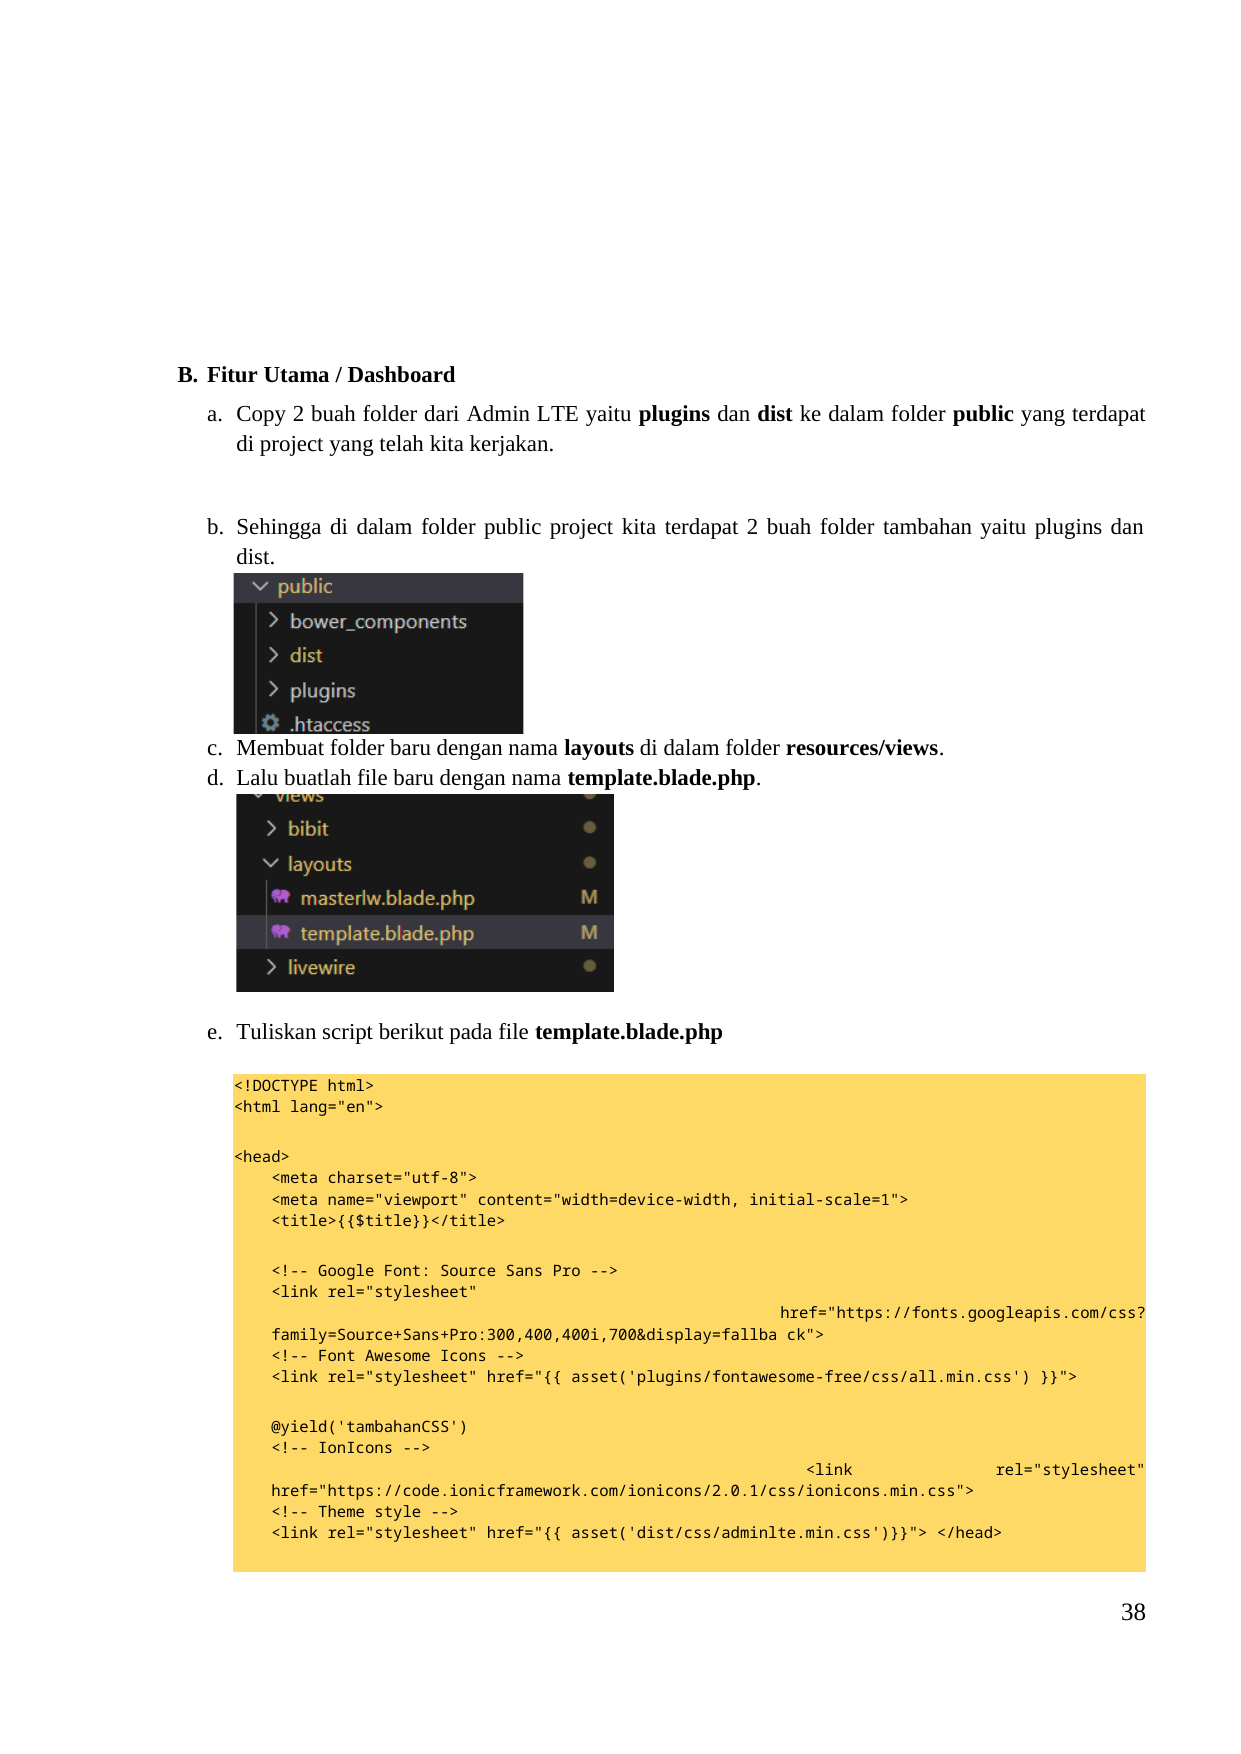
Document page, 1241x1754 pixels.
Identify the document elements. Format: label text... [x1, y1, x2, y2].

text <head> [233, 1146, 1146, 1167]
list Lalu buatlah file baru dengan nama template.blade.php. [207, 764, 1146, 790]
text <link rel="stylesheet" href="{{ asset('plugins/fontawesome-free/css/all.min.css') }}"> [233, 1366, 1146, 1387]
text <!-- Font Awesome Icons --> [233, 1344, 1146, 1366]
list Membuat folder baru dengan nama layouts di dalam folder resources/views. [207, 734, 1146, 760]
subtitle Fitur Utama / Dashboard [177, 361, 1146, 387]
text <title>{{$title}}</title> [233, 1209, 1146, 1231]
text href="https://fonts.googleapis.com/css?family=Source+Sans+Pro:300,400,400i,700&display=fallba ck"> [233, 1302, 1146, 1344]
list Sehingga di dalam folder public project kita terdapat 2 buah folder tambahan yaitu plugins dan dist. [207, 513, 1146, 570]
text <link rel="stylesheet" [233, 1281, 1146, 1302]
text <link rel="stylesheet" href="{{ asset('dist/css/adminlte.min.css')}}"> </head> [233, 1522, 1146, 1543]
text <meta charset="utf-8"> [233, 1167, 1146, 1188]
text @yield('tambahanCSS') [233, 1416, 1146, 1437]
text <html lang="en"> [233, 1096, 1146, 1117]
list Copy 2 buah folder dari Admin LTE yaitu plugins dan dist ke dalam folder public yang terdapat di project yang telah kita kerjakan. [207, 400, 1146, 457]
text <link rel="stylesheet" href="https://code.ionicframework.com/ionicons/2.0.1/css/ionicons.min.css"> [233, 1458, 1146, 1501]
text <!-- Google Font: Source Sans Pro --> [233, 1259, 1146, 1281]
list Tuliskan script berikut pada file template.blade.php [207, 1018, 1146, 1044]
text <!DOCTYPE html> [233, 1074, 1146, 1096]
text <!-- Theme style --> [233, 1501, 1146, 1522]
picture [236, 794, 614, 992]
text <meta name="viewport" content="width=device-width, initial-scale=1"> [233, 1188, 1146, 1209]
text <!-- IonIcons --> [233, 1437, 1146, 1458]
picture [233, 573, 524, 734]
